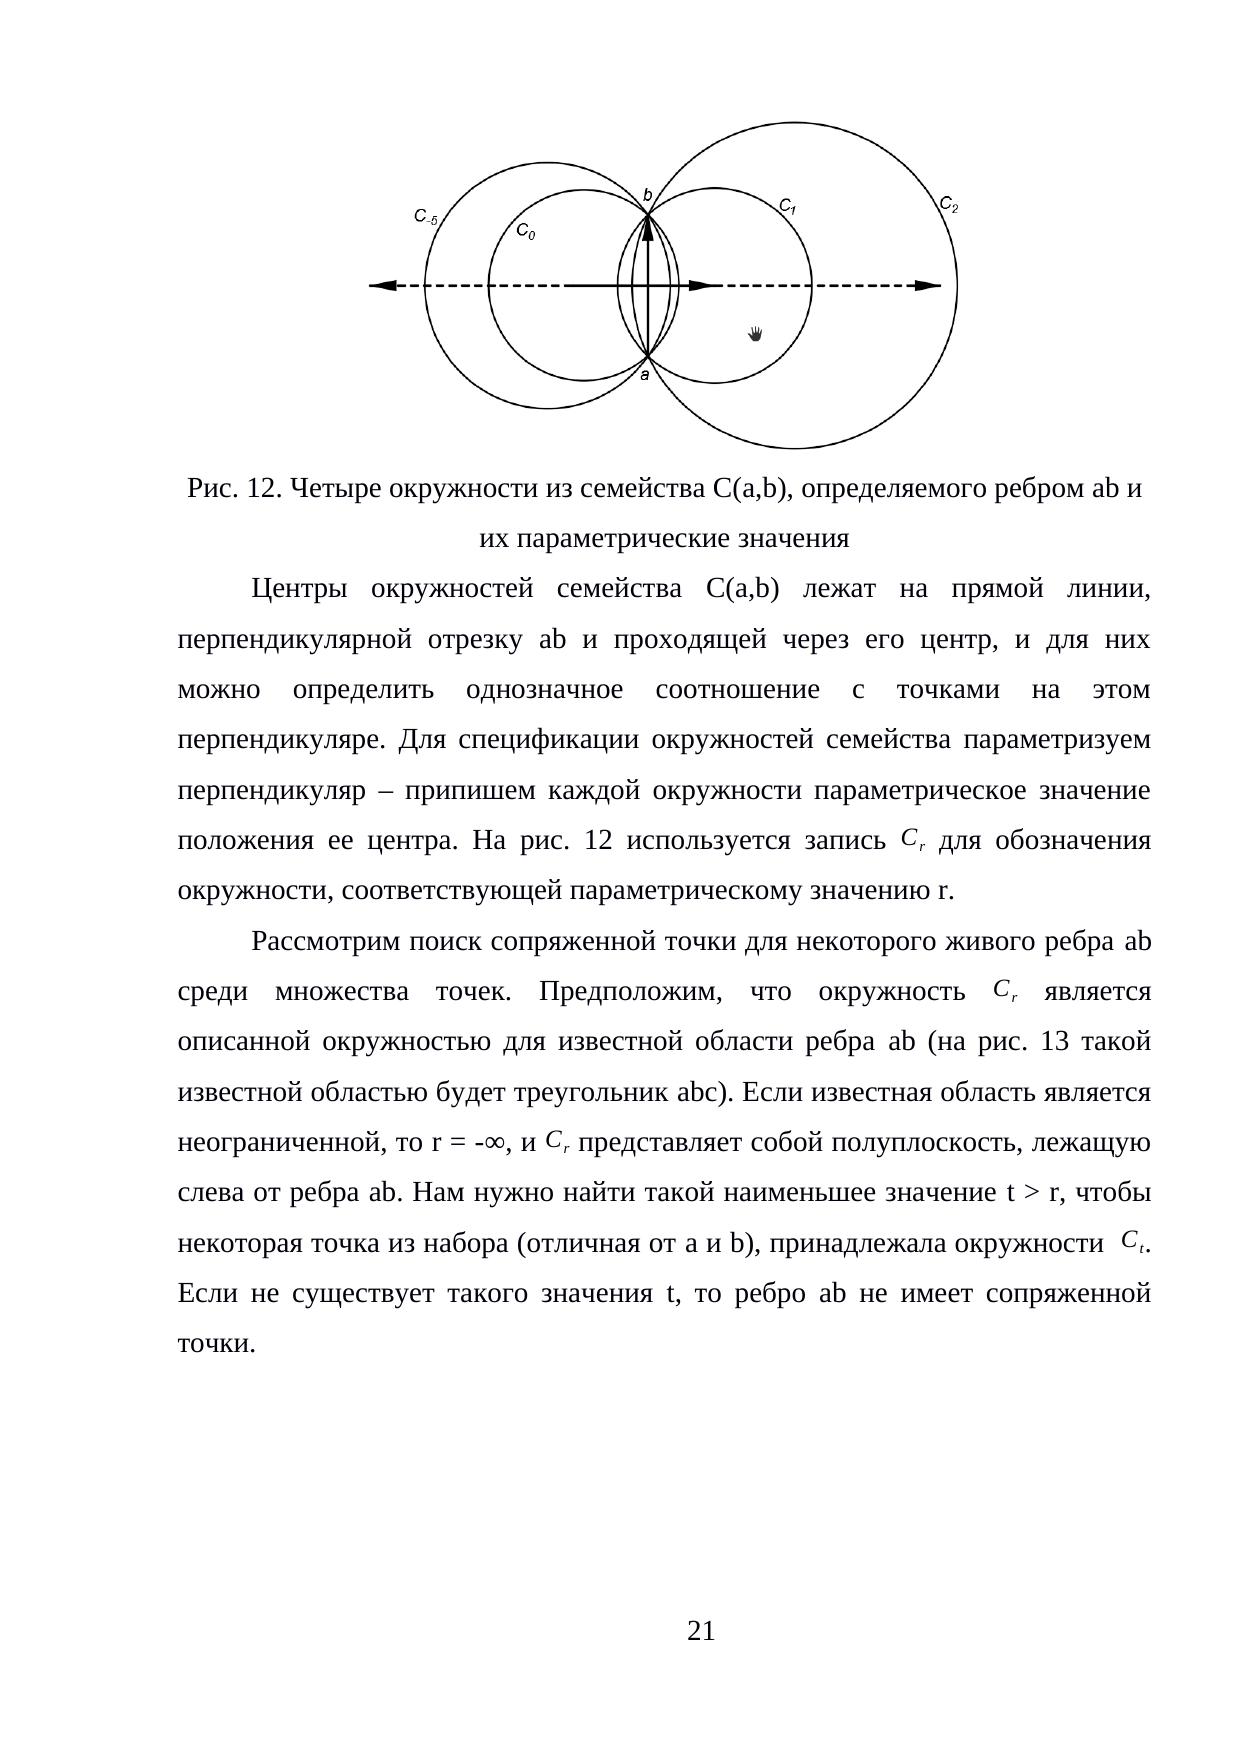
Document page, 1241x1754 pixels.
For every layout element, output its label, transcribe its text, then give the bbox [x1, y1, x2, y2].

text Рис. 12. Четыре окружности из семейства С(a,b), определяемого ребром ab и их параметрические значения [177, 470, 1152, 554]
text Рассмотрим поиск сопряженной точки для некоторого живого ребра ab среди множества точек. Предположим, что окружность является описанной окружностью для известной области ребра ab (на рис. 13 такой известной областью будет треугольник abc). Если известная область является неограниченной, то r = -∞, и представляет собой полуплоскость, лежащую слева от ребра ab. Нам нужно найти такой наименьшее значение t > r, чтобы некоторая точка из набора (отличная от a и b), принадлежала окружности . Если не существует такого значения t, то ребро ab не имеет сопряженной точки. [177, 923, 1152, 1359]
text Центры окружностей семейства C(a,b) лежат на прямой линии, перпендикулярной отрезку ab и проходящей через его центр, и для них можно определить однозначное соотношение с точками на этом перпендикуляре. Для спецификации окружностей семейства параметризуем перпендикуляр – припишем каждой окружности параметрическое значение положения ее центра. На рис. 12 используется запись для обозначения окружности, соответствующей параметрическому значению r. [177, 571, 1152, 906]
picture [357, 118, 972, 454]
